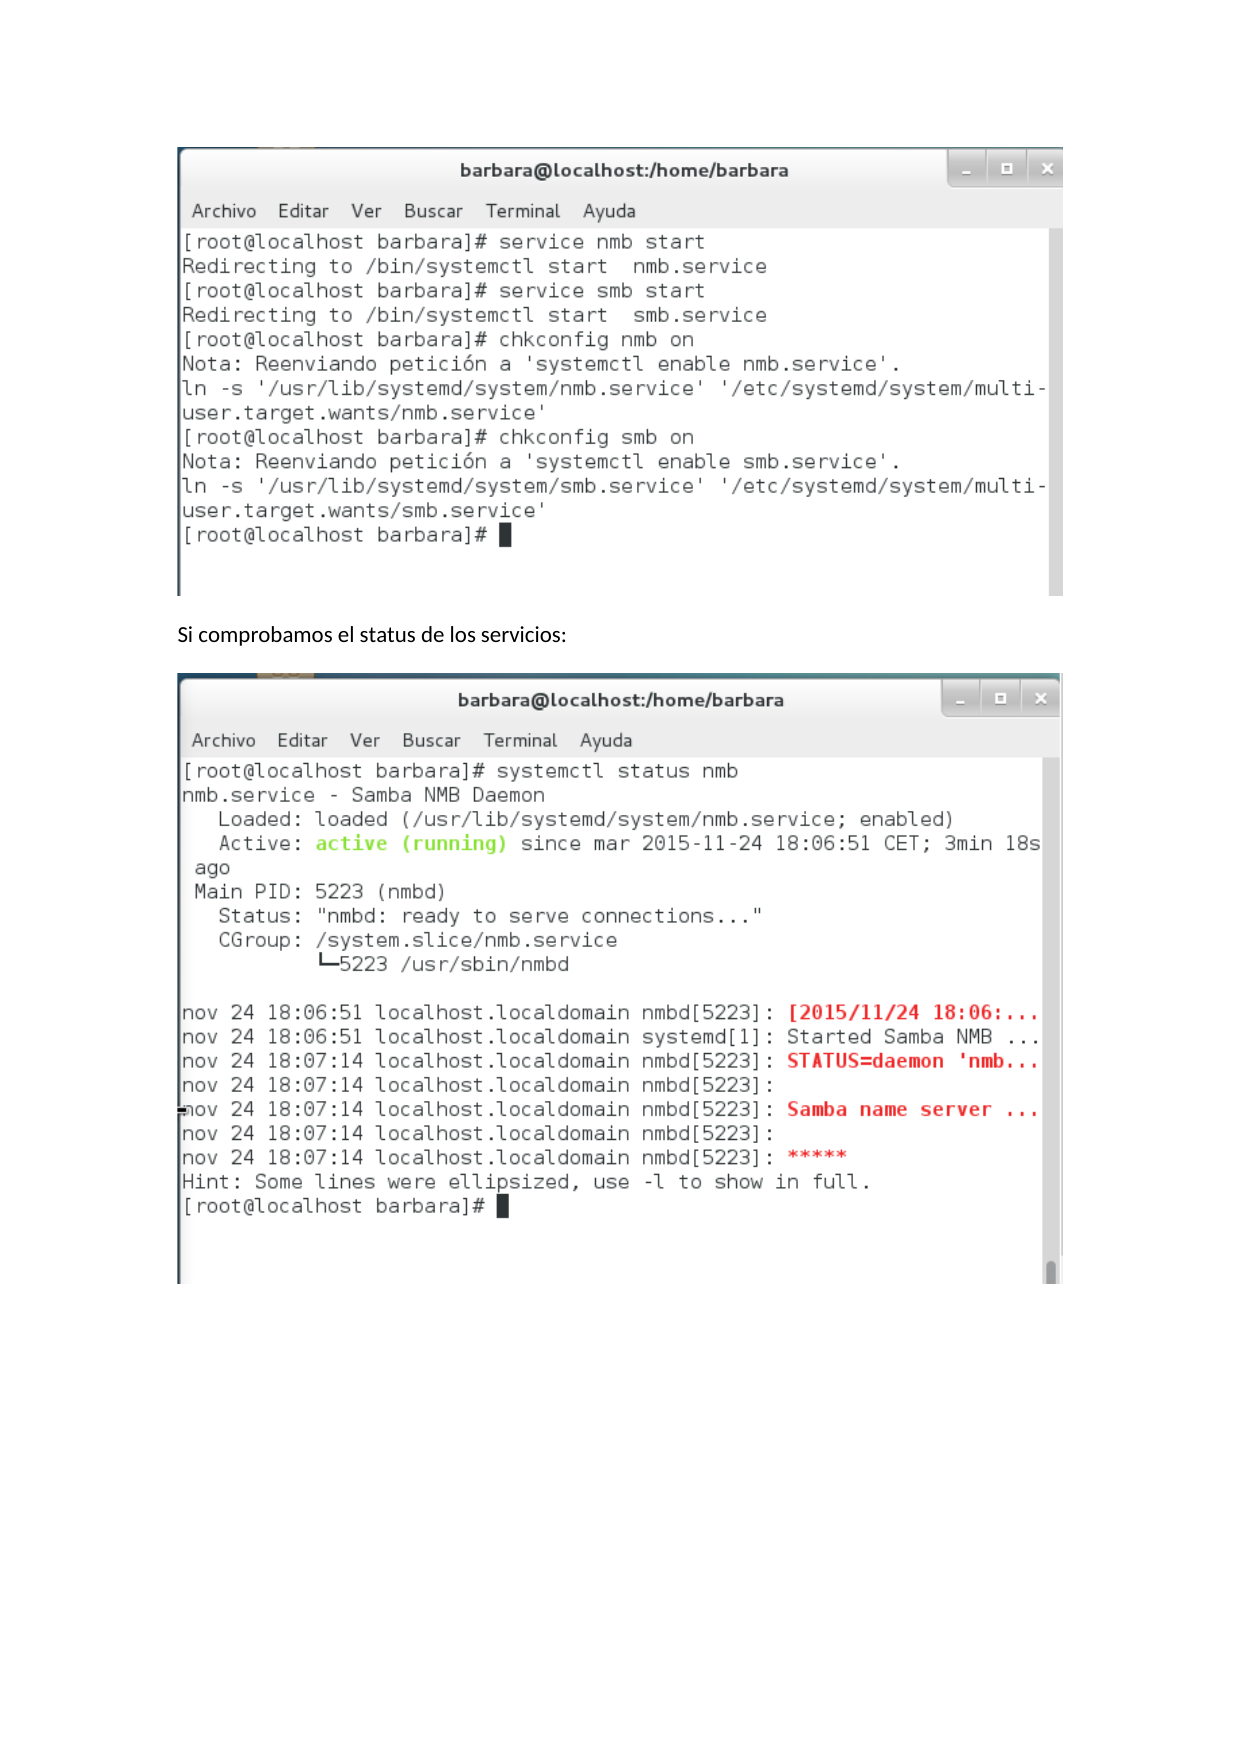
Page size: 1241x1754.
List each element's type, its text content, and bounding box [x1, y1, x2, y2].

text Si comprobamos el status de los servicios: [177, 620, 1063, 648]
picture [177, 147, 1063, 596]
picture [177, 673, 1063, 1284]
